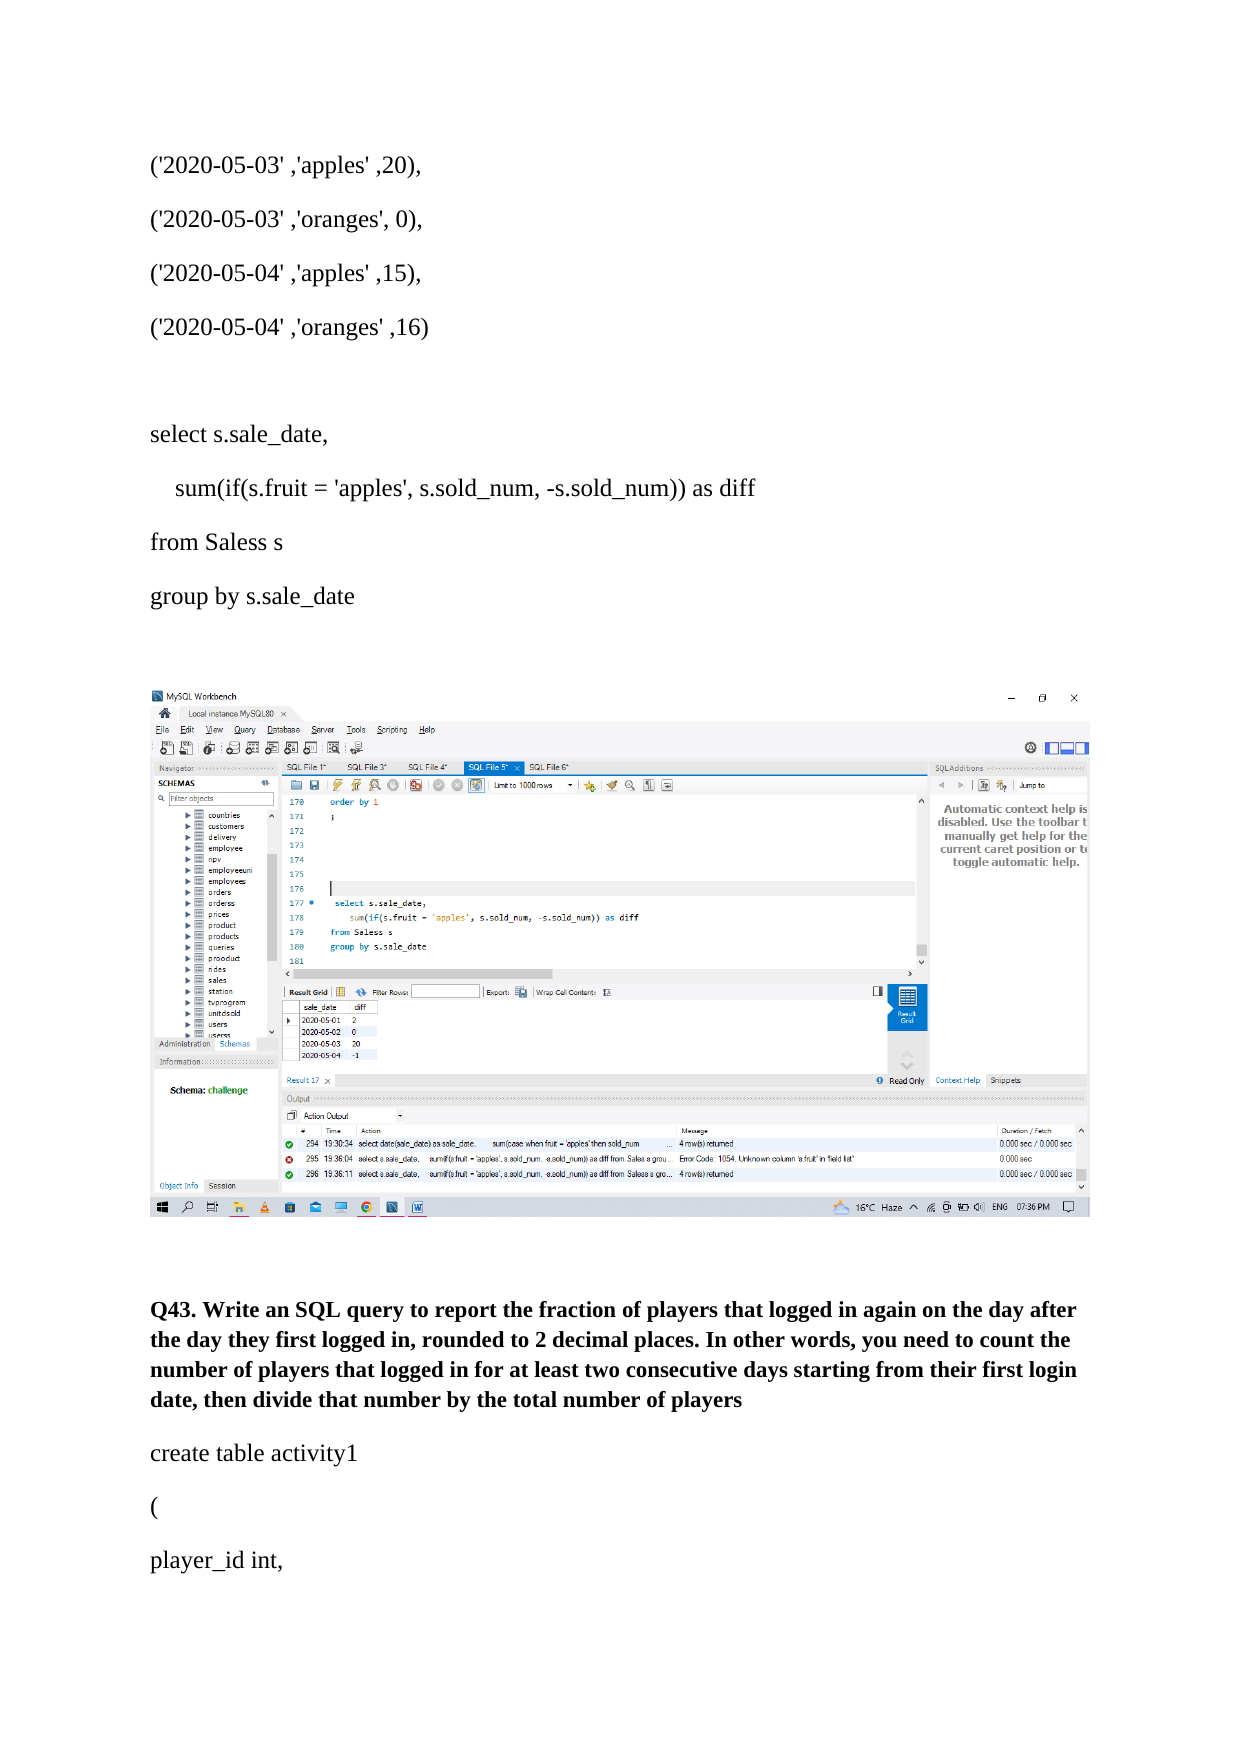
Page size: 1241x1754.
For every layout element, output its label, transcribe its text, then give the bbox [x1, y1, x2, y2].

text ('2020-05-04' ,'apples' ,15), [150, 258, 1090, 286]
text player_id int, [150, 1545, 1090, 1574]
picture [150, 688, 1091, 1217]
text ('2020-05-04' ,'oranges' ,16) [150, 312, 1090, 340]
text from Saless s [150, 527, 1090, 556]
text ('2020-05-03' ,'oranges', 0), [150, 204, 1090, 233]
text ( [150, 1491, 1090, 1520]
text ('2020-05-03' ,'apples' ,20), [150, 150, 1090, 179]
text select s.sale_date, [150, 419, 1090, 448]
text group by s.sale_date [150, 581, 1090, 609]
text Q43. Write an SQL query to report the fraction of players that logged in again on the day after the day they first logged in, rounded to 2 decimal places. In other words, you need to count the number of players that logged in for at least two consecutive days starting from their first login date, then divide that number by the total number of players [150, 1296, 1090, 1413]
text sum(if(s.fruit = 'apples', s.sold_num, -s.sold_num)) as diff [150, 473, 1090, 502]
text create table activity1 [150, 1438, 1090, 1466]
